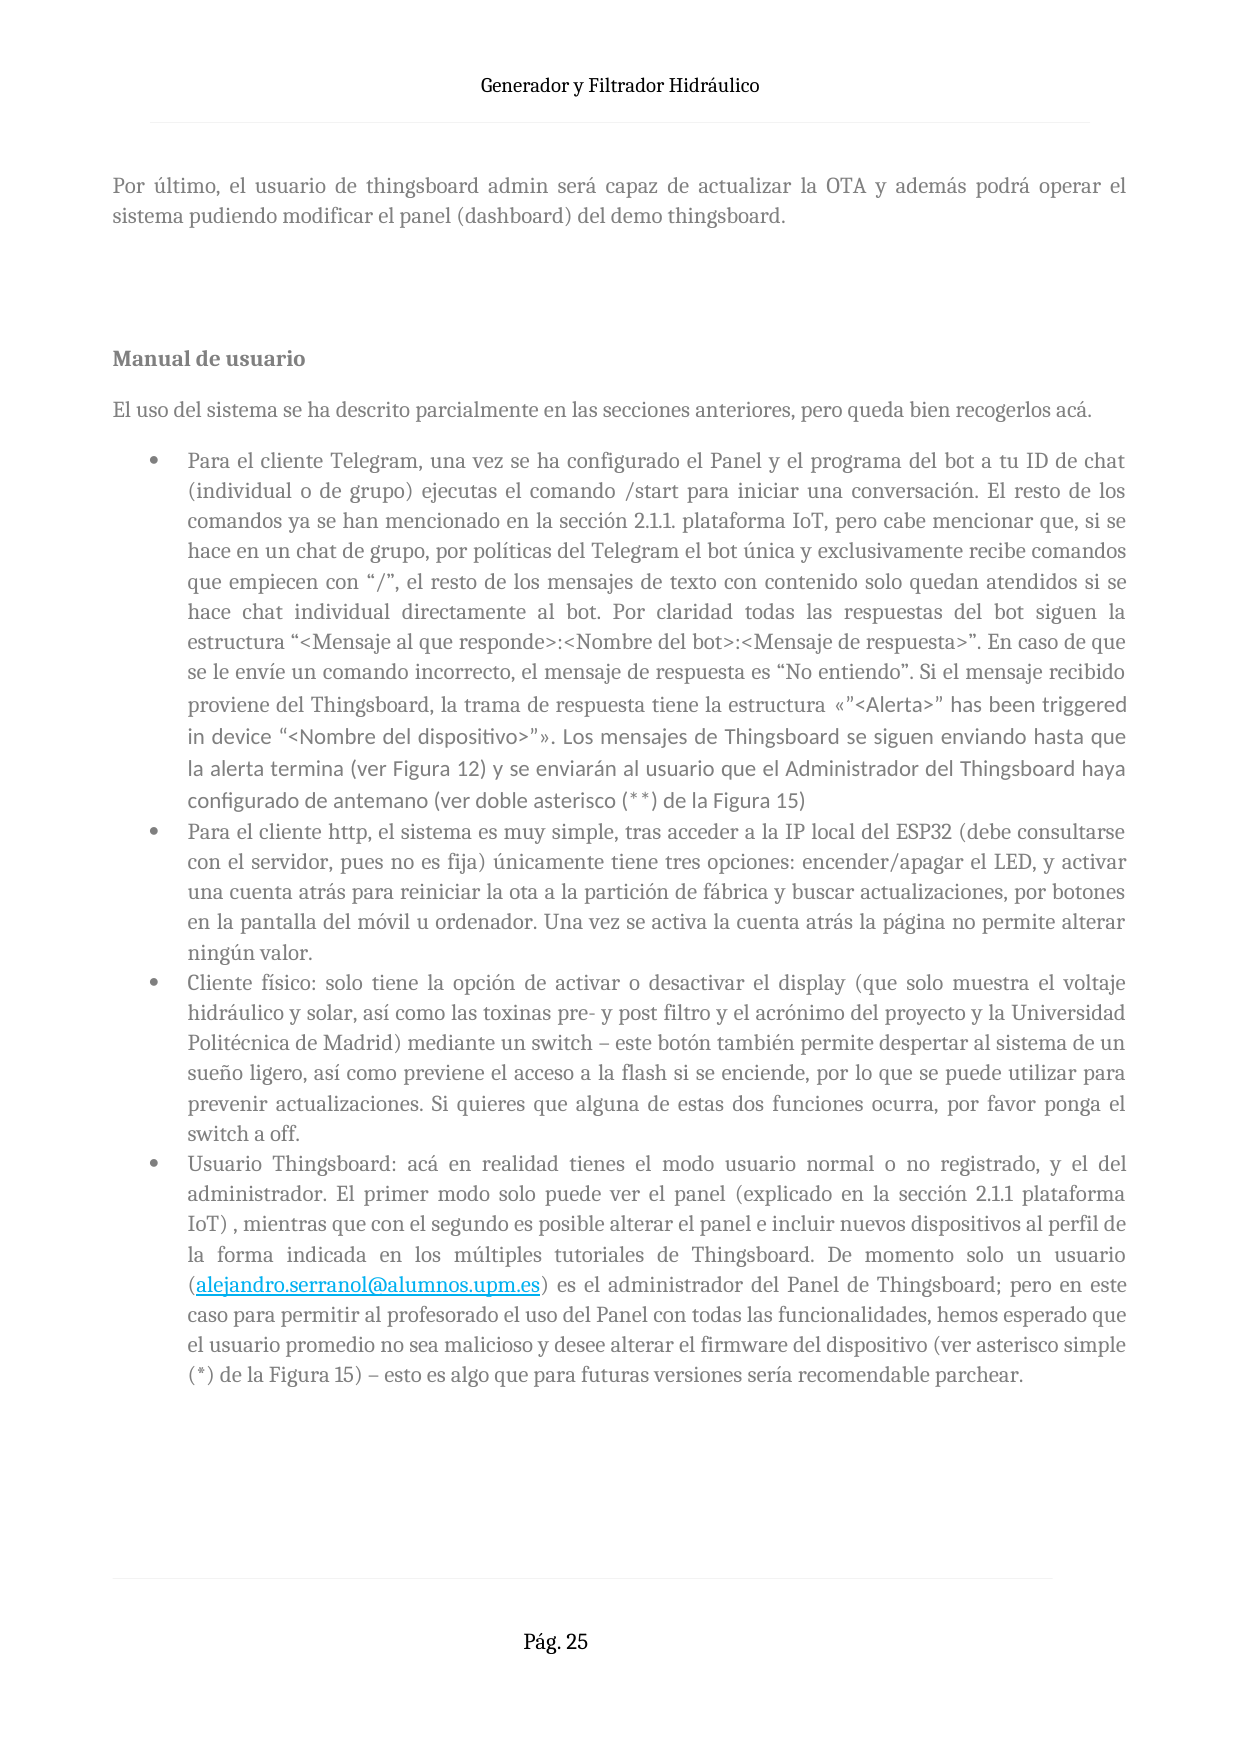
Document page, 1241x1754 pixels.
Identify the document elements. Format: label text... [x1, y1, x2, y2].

text Manual de usuario [112, 346, 1128, 372]
list Cliente físico: solo tiene la opción de activar o desactivar el display (que solo muestra el voltaje hidráulico y solar, así como las toxinas pre- y post filtro y el acrónimo del proyecto y la Universidad Politécnica de Madrid) mediante un switch – este botón también permite despertar al sistema de un sueño ligero, así como previene el acceso a la flash si se enciende, por lo que se puede utilizar para prevenir actualizaciones. Si quieres que alguna de estas dos funciones ocurra, por favor ponga el switch a off. [150, 969, 1128, 1147]
text El uso del sistema se ha descrito parcialmente en las secciones anteriores, pero queda bien recogerlos acá. [112, 397, 1128, 423]
list Para el cliente Telegram, una vez se ha configurado el Panel y el programa del bot a tu ID de chat (individual o de grupo) ejecutas el comando /start para iniciar una conversación. El resto de los comandos ya se han mencionado en la sección 2.1.1. plataforma IoT, pero cabe mencionar que, si se hace en un chat de grupo, por políticas del Telegram el bot única y exclusivamente recibe comandos que empiecen con “/”, el resto de los mensajes de texto con contenido solo quedan atendidos si se hace chat individual directamente al bot. Por claridad todas las respuestas del bot siguen la estructura “<Mensaje al que responde>:<Nombre del bot>:<Mensaje de respuesta>”. En caso de que se le envíe un comando incorrecto, el mensaje de respuesta es “No entiendo”. Si el mensaje recibido proviene del Thingsboard, la trama de respuesta tiene la estructura «”<Alerta>” has been triggered in device “<Nombre del dispositivo>”». Los mensajes de Thingsboard se siguen enviando hasta que la alerta termina (ver Figura 12) y se enviarán al usuario que el Administrador del Thingsboard haya configurado de antemano (ver doble asterisco (**) de la Figura 15) [150, 448, 1128, 814]
text Por último, el usuario de thingsboard admin será capaz de actualizar la OTA y además podrá operar el sistema pudiendo modificar el panel (dashboard) del demo thingsboard. [112, 173, 1128, 230]
list Usuario Thingsboard: acá en realidad tienes el modo usuario normal o no registrado, y el del administrador. El primer modo solo puede ver el panel (explicado en la sección 2.1.1 plataforma IoT) , mientras que con el segundo es posible alterar el panel e incluir nuevos dispositivos al perfil de la forma indicada en los múltiples tutoriales de Thingsboard. De momento solo un usuario (alejandro.serranol@alumnos.upm.es) es el administrador del Panel de Thingsboard; pero en este caso para permitir al profesorado el uso del Panel con todas las funcionalidades, hemos esperado que el usuario promedio no sea malicioso y desee alterar el firmware del dispositivo (ver asterisco simple (*) de la Figura 15) – esto es algo que para futuras versiones sería recomendable parchear. [150, 1151, 1128, 1388]
list Para el cliente http, el sistema es muy simple, tras acceder a la IP local del ESP32 (debe consultarse con el servidor, pues no es fija) únicamente tiene tres opciones: encender/apagar el LED, y activar una cuenta atrás para reiniciar la ota a la partición de fábrica y buscar actualizaciones, por botones en la pantalla del móvil u ordenador. Una vez se activa la cuenta atrás la página no permite alterar ningún valor. [150, 818, 1128, 966]
